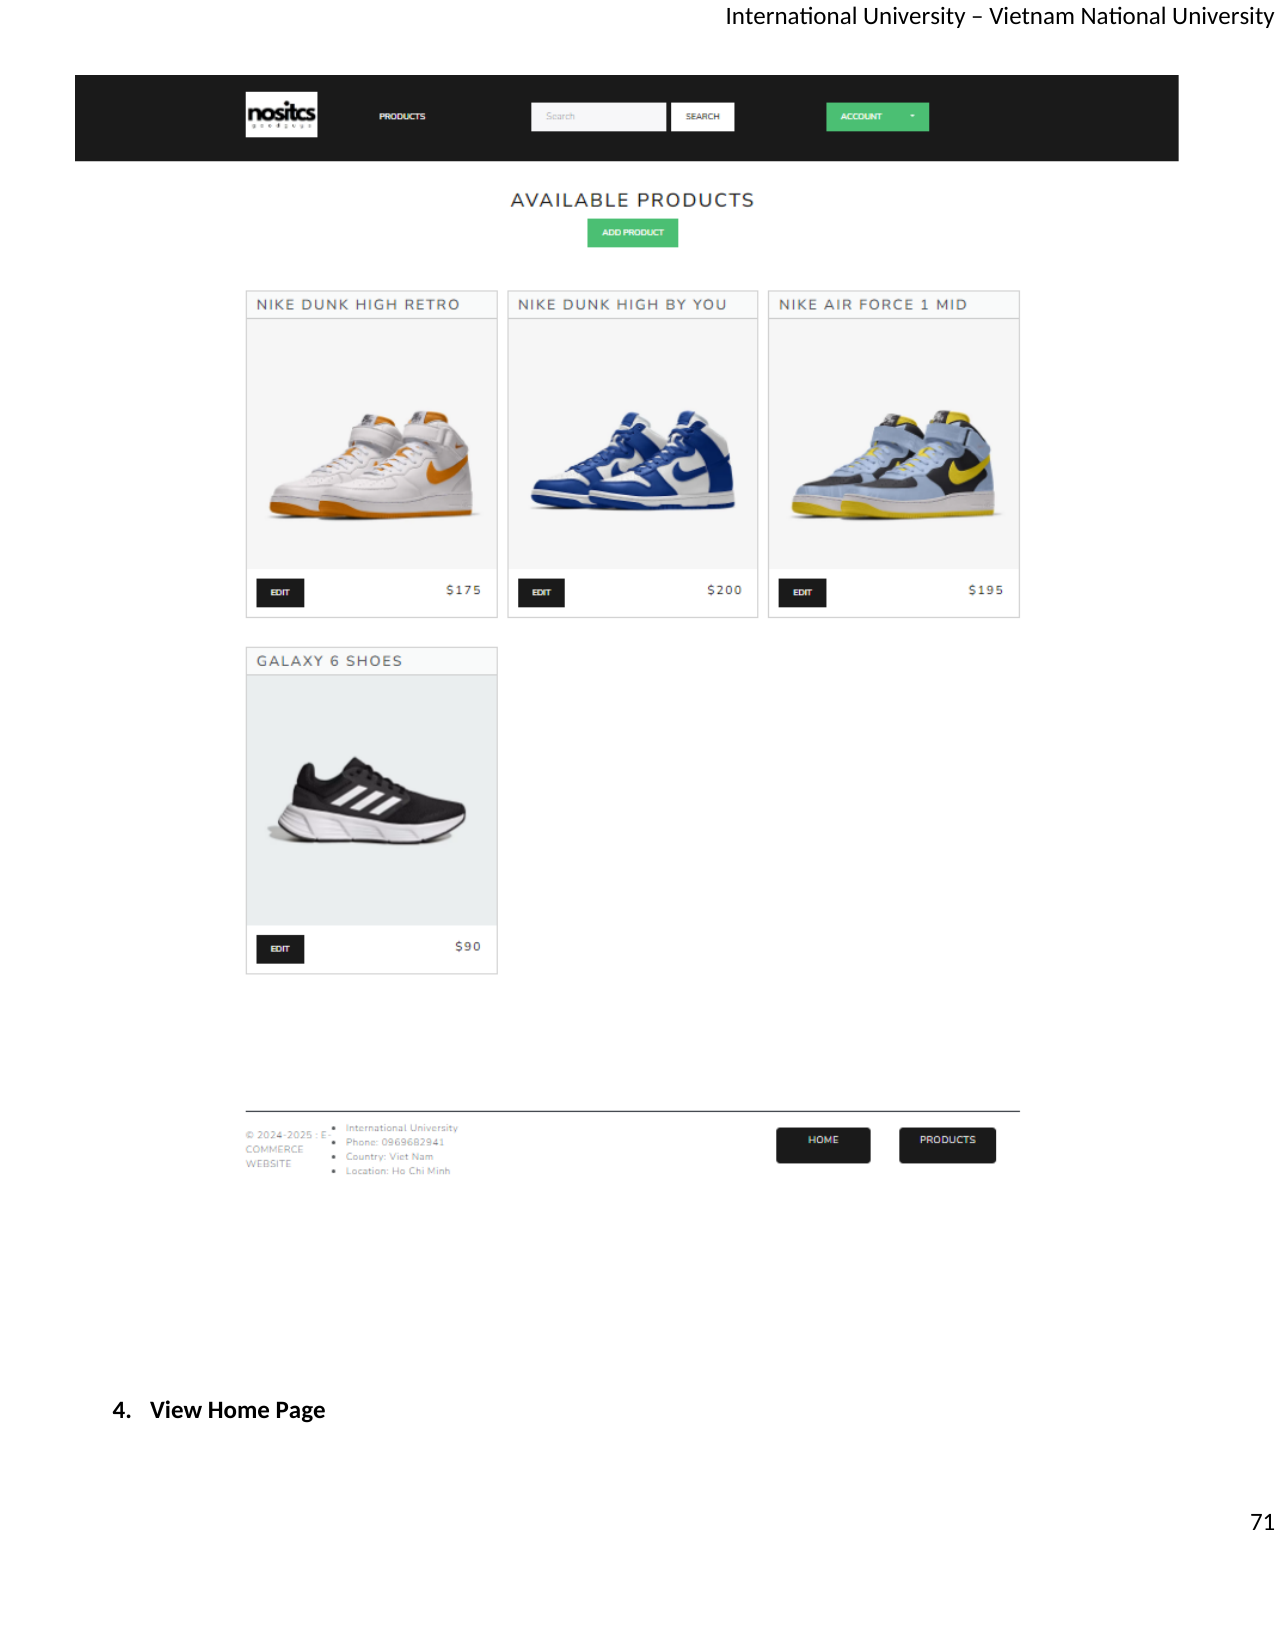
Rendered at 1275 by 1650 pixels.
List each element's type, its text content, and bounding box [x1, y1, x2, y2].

picture [75, 75, 1179, 1197]
list View Home Page [112, 1394, 1275, 1425]
